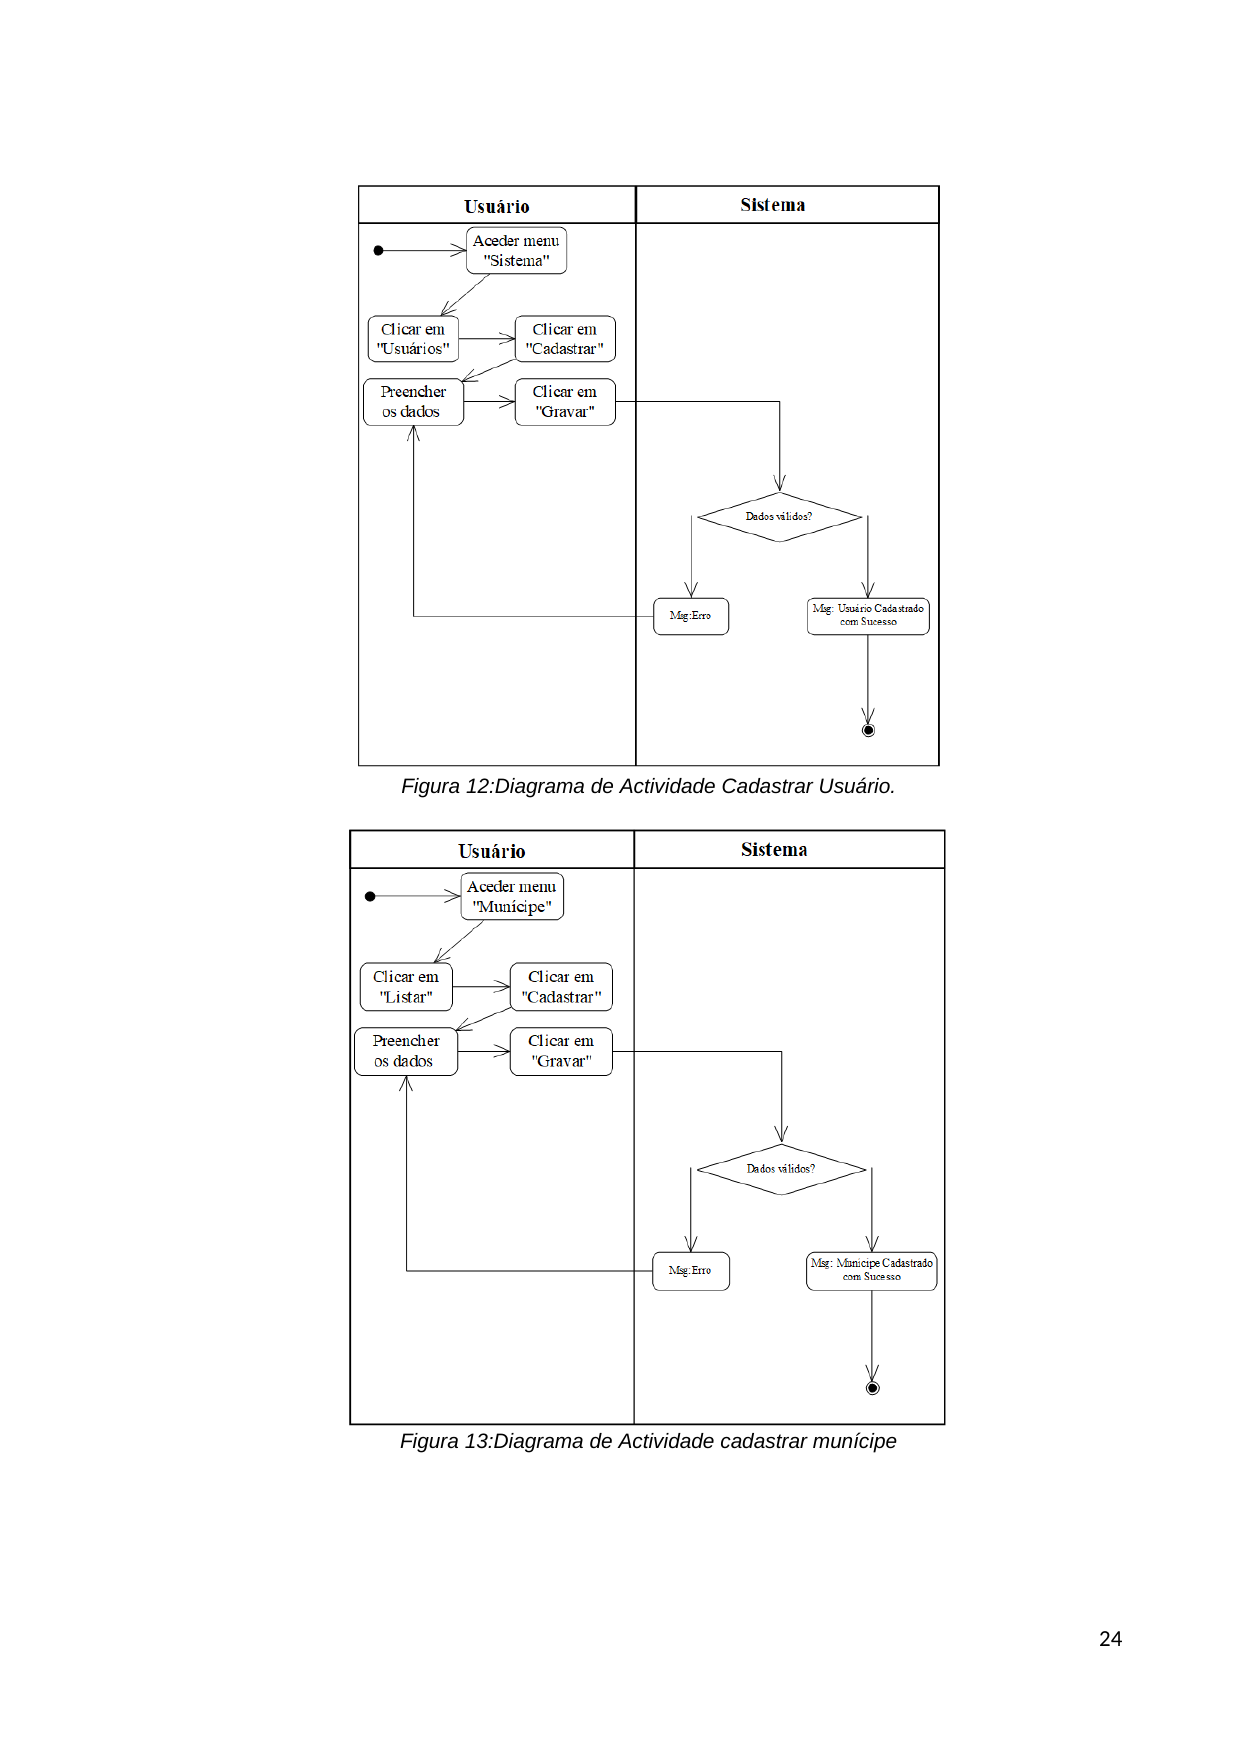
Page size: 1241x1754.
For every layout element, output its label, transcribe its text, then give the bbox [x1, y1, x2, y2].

picture [350, 177, 949, 774]
picture [343, 822, 956, 1429]
text Figura 13:Diagrama de Actividade cadastrar munícipe [177, 1429, 1122, 1453]
text Figura 12:Diagrama de Actividade Cadastrar Usuário. [177, 773, 1122, 797]
